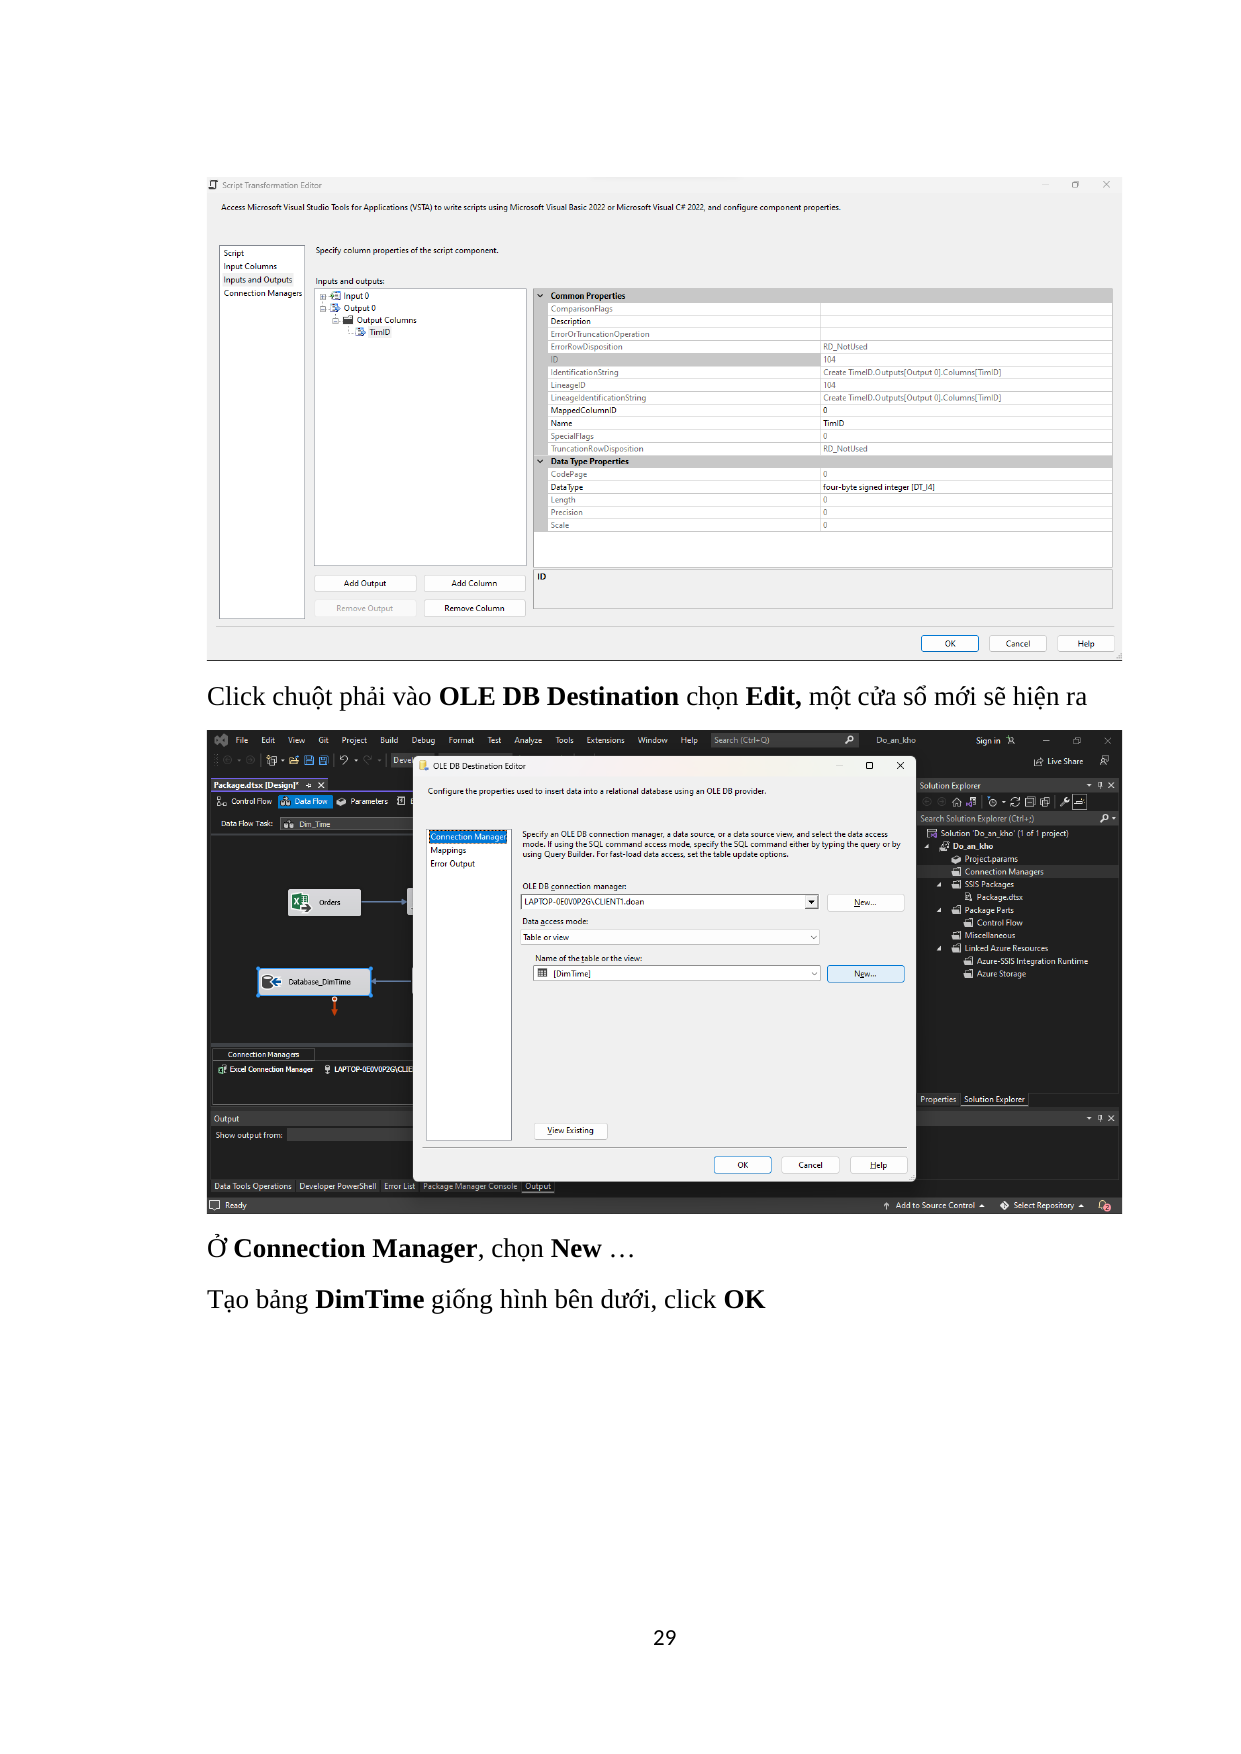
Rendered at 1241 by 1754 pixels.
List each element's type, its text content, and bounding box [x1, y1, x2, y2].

text Click chuột phải vào OLE DB Destination chọn Edit, một cửa sổ mới sẽ hiện ra [207, 680, 1122, 711]
text Tạo bảng DimTime giống hình bên dưới, click OK [207, 1283, 1122, 1314]
picture [206, 730, 1123, 1214]
text Ở Connection Manager, chọn New … [207, 1233, 1122, 1264]
picture [206, 177, 1123, 661]
